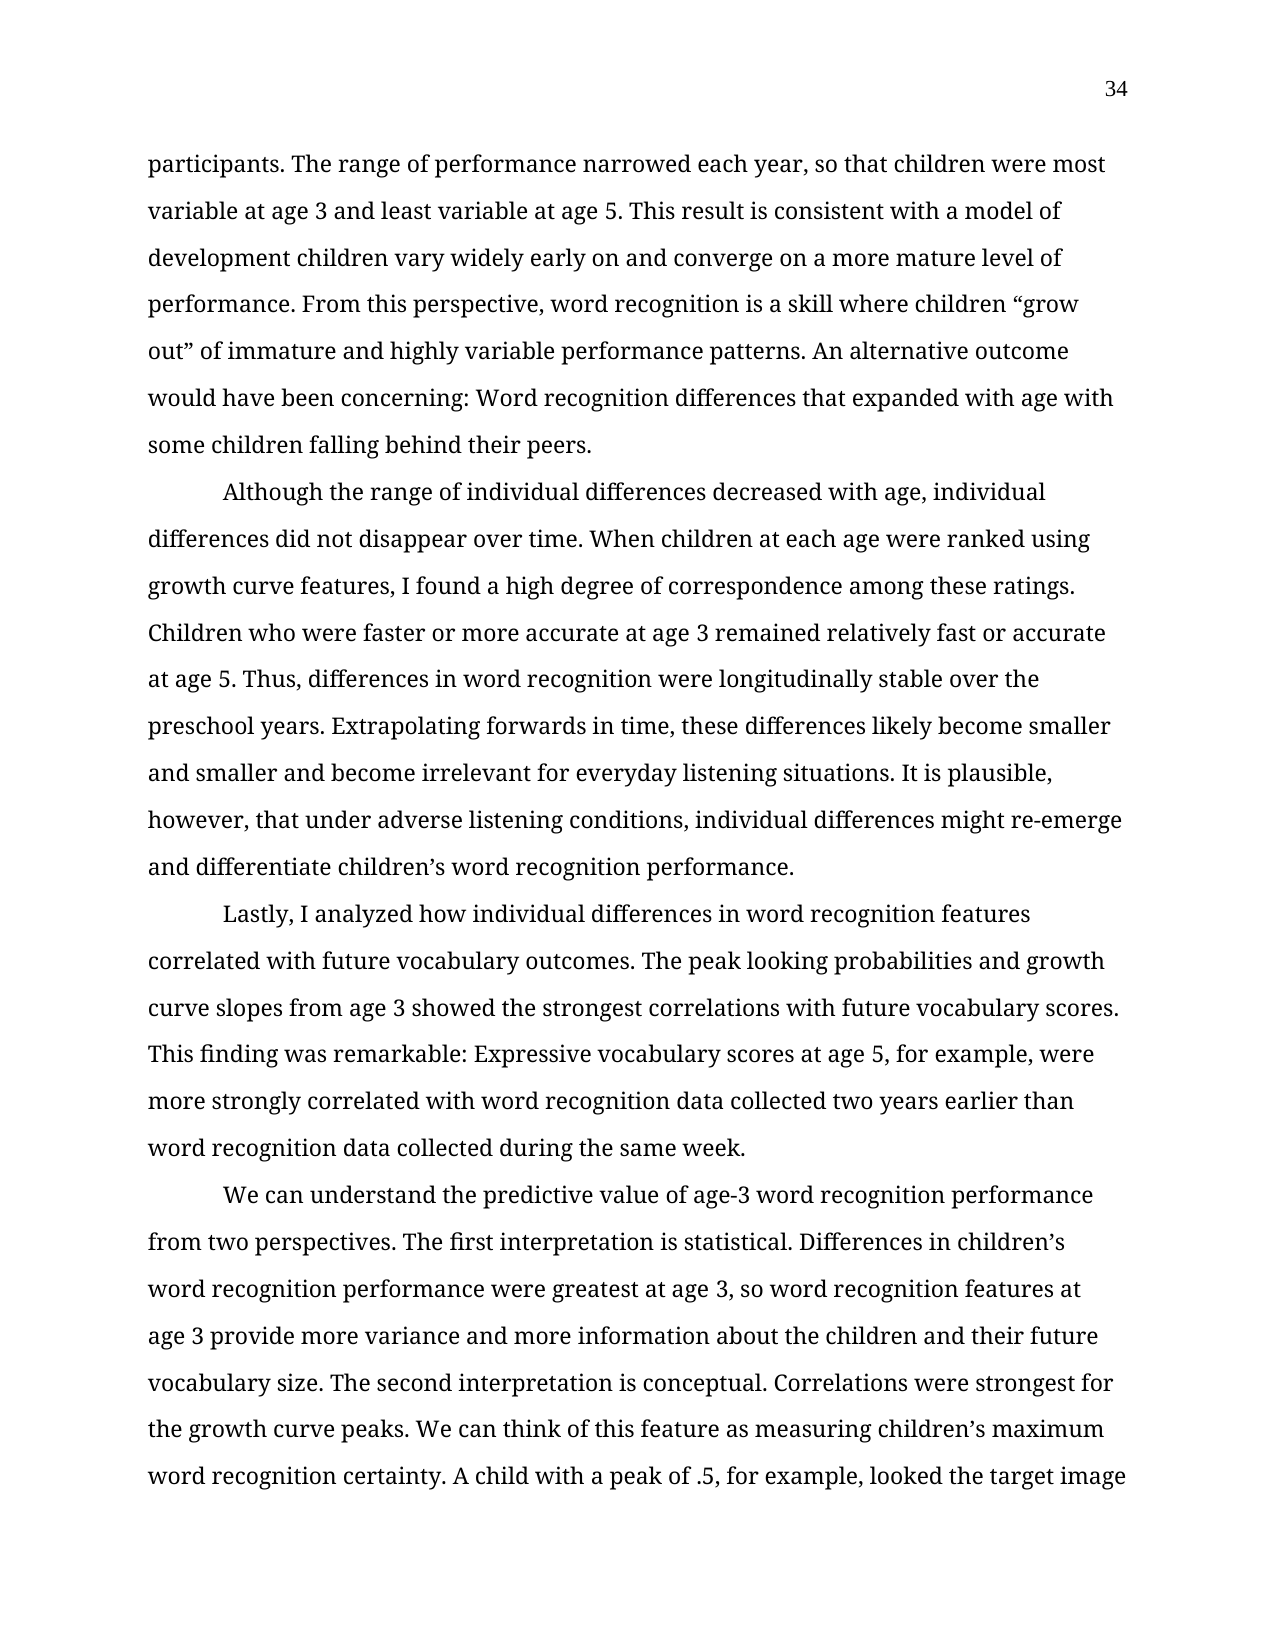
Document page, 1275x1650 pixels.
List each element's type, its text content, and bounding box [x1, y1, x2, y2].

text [148, 1179, 1127, 1491]
text Although the range of individual differences decreased with age, individual differences did not disappear over time. When children at each age were ranked using growth curve features, I found a high degree of correspondence among these ratings. Children who were faster or more accurate at age 3 remained relatively fast or accurate at age 5. Thus, differences in word recognition were longitudinally stable over the preschool years. Extrapolating forwards in time, these differences likely become smaller and smaller and become irrelevant for everyday listening situations. It is plausible, however, that under adverse listening conditions, individual differences might re-emerge and differentiate children’s word recognition performance. [148, 476, 1127, 882]
text Lastly, I analyzed how individual differences in word recognition features correlated with future vocabulary outcomes. The peak looking probabilities and growth curve slopes from age 3 showed the strongest correlations with future vocabulary scores. This finding was remarkable: Expressive vocabulary scores at age 5, for example, were more strongly correlated with word recognition data collected two years earlier than word recognition data collected during the same week. [148, 898, 1127, 1163]
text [148, 148, 1127, 460]
